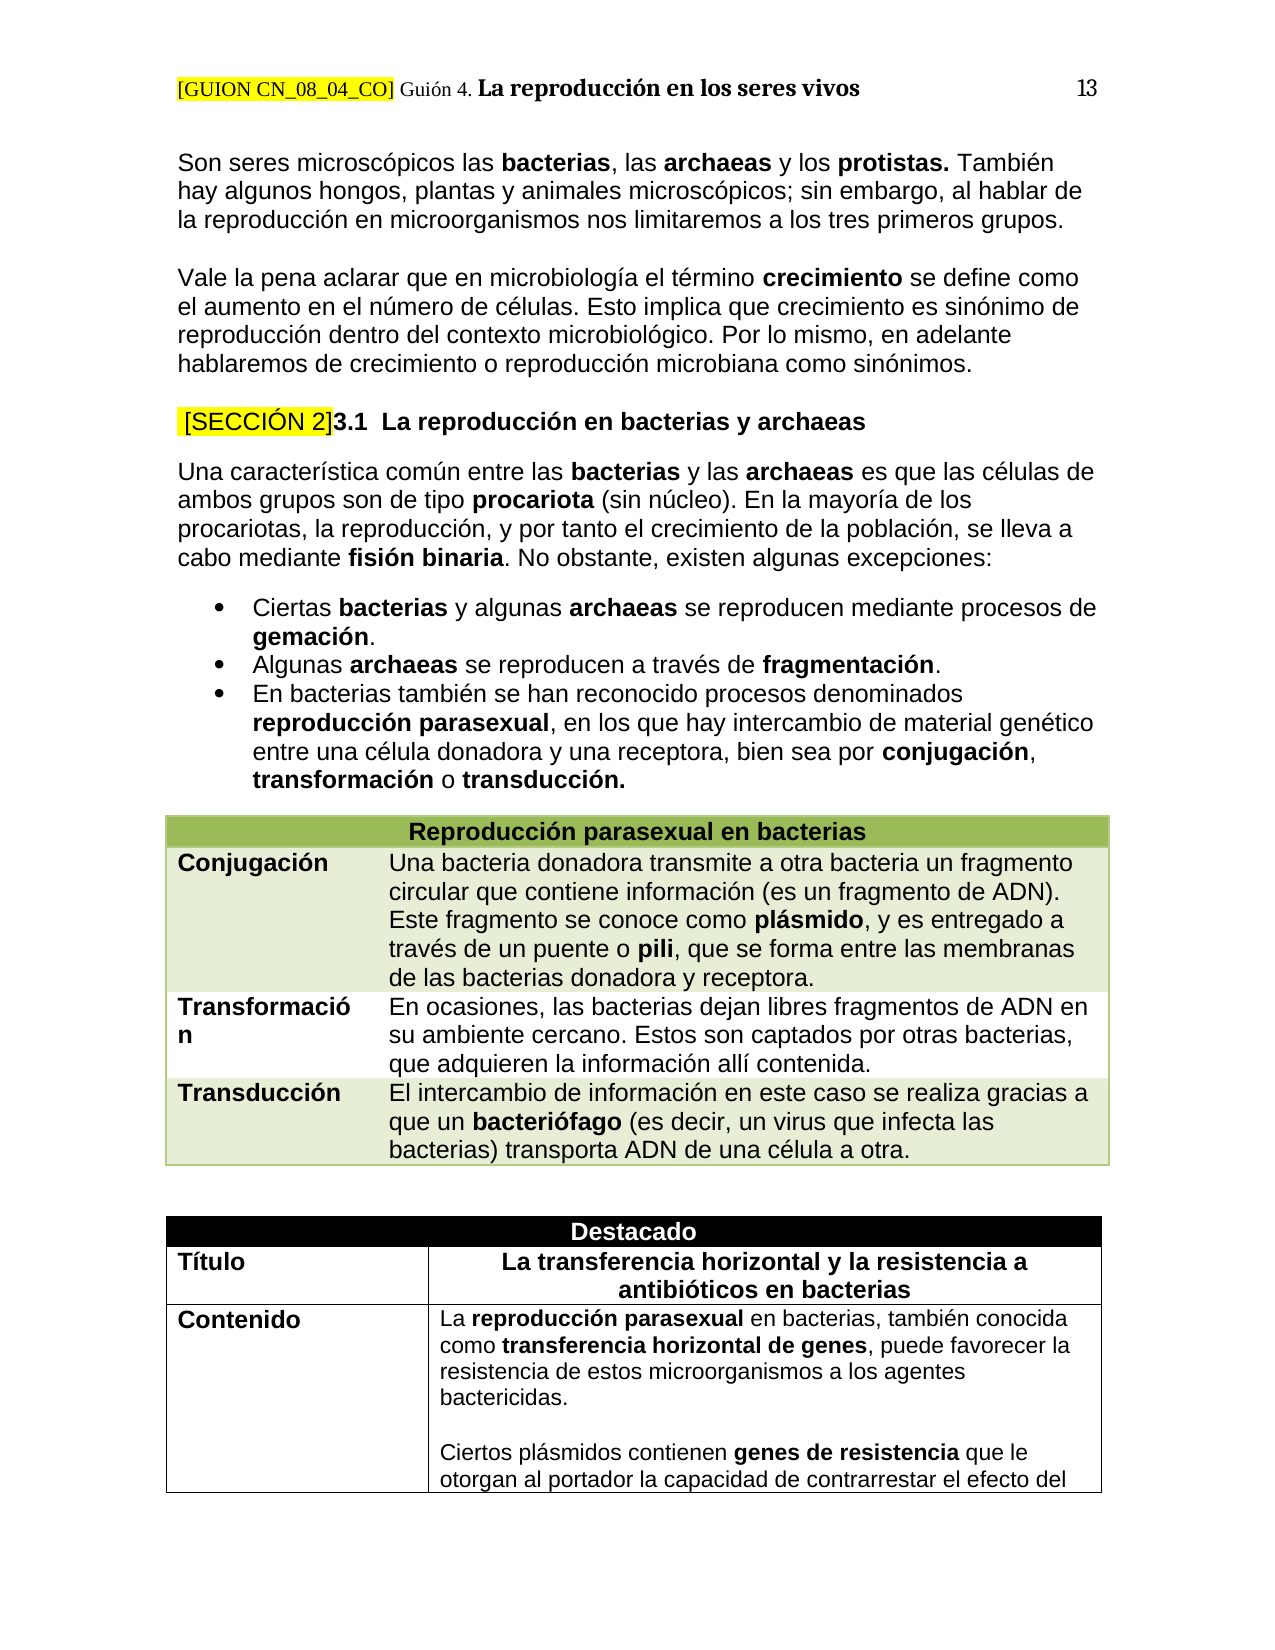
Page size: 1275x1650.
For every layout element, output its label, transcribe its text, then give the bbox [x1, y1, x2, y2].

list Ciertas bacterias y algunas archaeas se reproducen mediante procesos de gemación. [215, 593, 1098, 650]
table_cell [429, 1305, 1101, 1492]
text Vale la pena aclarar que en microbiología el término crecimiento se define como el aumento en el número de células. Esto implica que crecimiento es sinónimo de reproducción dentro del contexto microbiológico. Por lo mismo, en adelante hablaremos de crecimiento o reproducción microbiana como sinónimos. [177, 263, 1098, 378]
table_header Reproducción parasexual en bacterias [167, 817, 1108, 846]
table_cell Conjugación [167, 848, 377, 992]
table_header Destacado [167, 1217, 1101, 1246]
table_cell Una bacteria donadora transmite a otra bacteria un fragmento circular que contiene información (es un fragmento de ADN). Este fragmento se conoce como plásmido, y es entregado a través de un puente o pili, que se forma entre las membranas de las bacterias donadora y receptora. [377, 848, 1108, 992]
table_cell Transducción [167, 1078, 377, 1164]
table_cell En ocasiones, las bacterias dejan libres fragmentos de ADN en su ambiente cercano. Estos son captados por otras bacterias, que adquieren la información allí contenida. [377, 992, 1108, 1078]
table_cell Título [167, 1247, 428, 1304]
list En bacterias también se han reconocido procesos denominados reproducción parasexual, en los que hay intercambio de material genético entre una célula donadora y una receptora, bien sea por conjugación, transformación o transducción. [215, 679, 1098, 794]
table_cell El intercambio de información en este caso se realiza gracias a que un bacteriófago (es decir, un virus que infecta las bacterias) transporta ADN de una célula a otra. [377, 1078, 1108, 1164]
text Una característica común entre las bacterias y las archaeas es que las células de ambos grupos son de tipo procariota (sin núcleo). En la mayoría de los procariotas, la reproducción, y por tanto el crecimiento de la población, se lleva a cabo mediante fisión binaria. No obstante, existen algunas excepciones: [177, 457, 1098, 572]
table_cell Transformación [167, 992, 377, 1078]
text [SECCIÓN 2]3.1 La reproducción en bacterias y archaeas [333, 407, 1098, 436]
table_cell Contenido [167, 1305, 428, 1492]
text Son seres microscópicos las bacterias, las archaeas y los protistas. También hay algunos hongos, plantas y animales microscópicos; sin embargo, al hablar de la reproducción en microorganismos nos limitaremos a los tres primeros grupos. [177, 148, 1098, 234]
table_cell La transferencia horizontal y la resistencia a antibióticos en bacterias [429, 1247, 1101, 1304]
list Algunas archaeas se reproducen a través de fragmentación. [215, 650, 1098, 679]
